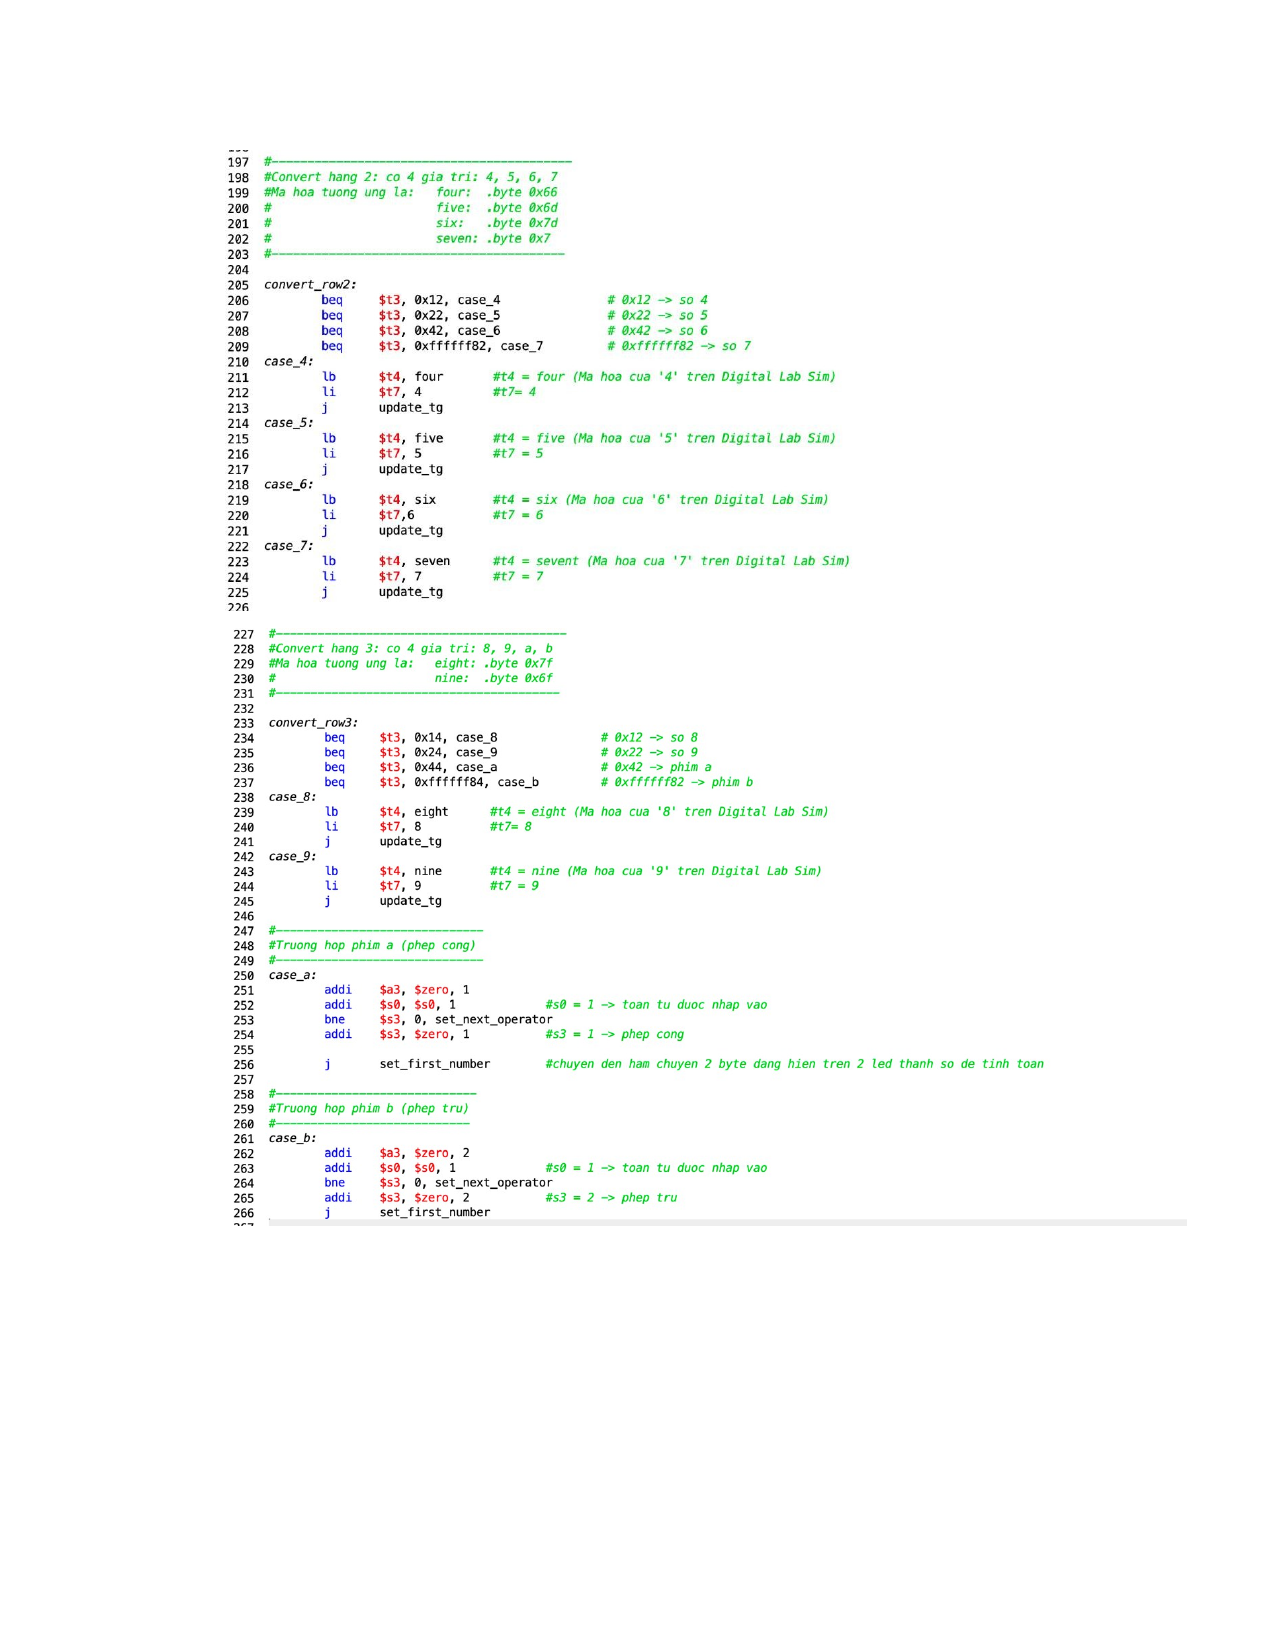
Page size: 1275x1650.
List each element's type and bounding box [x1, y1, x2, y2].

picture [233, 628, 1187, 1226]
picture [225, 150, 853, 611]
